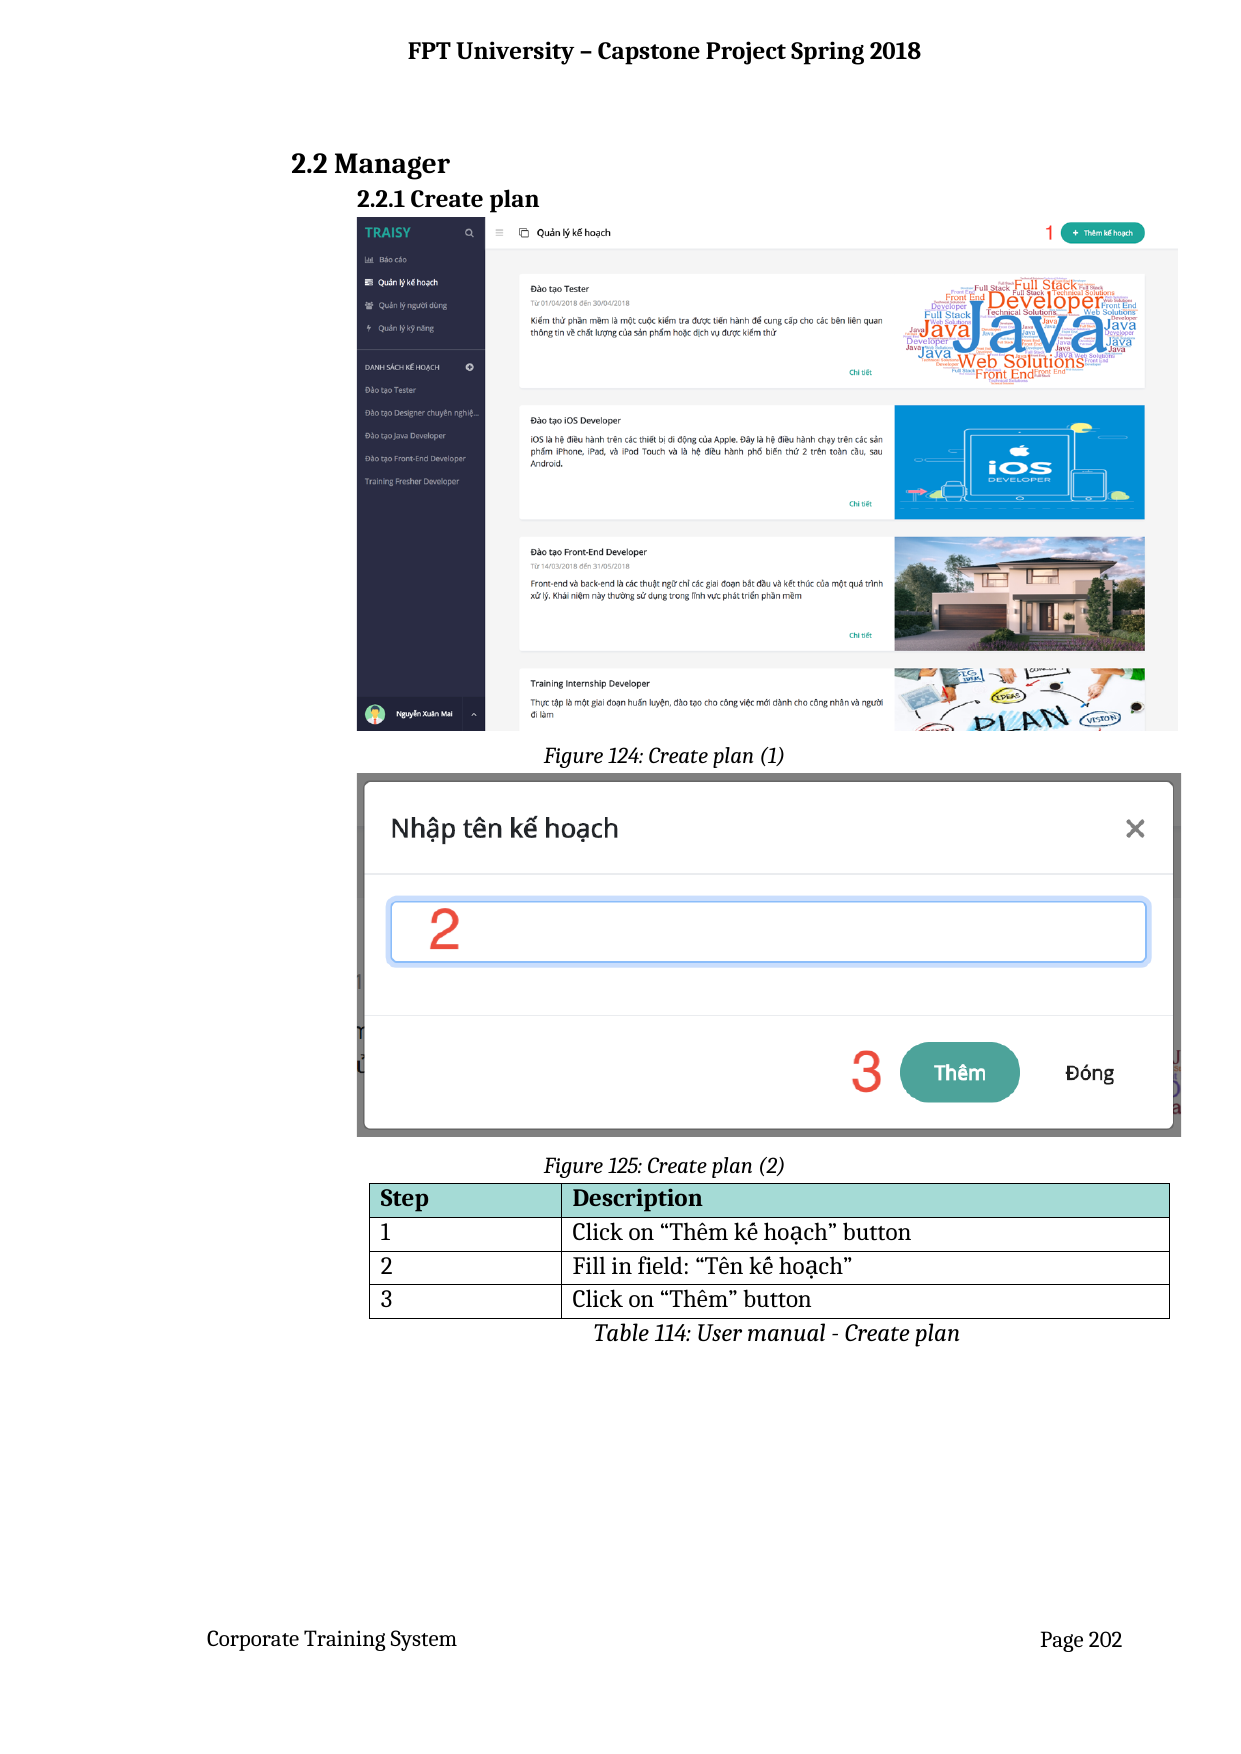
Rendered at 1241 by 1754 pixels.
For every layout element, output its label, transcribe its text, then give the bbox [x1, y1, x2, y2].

list Table 114: User manual - Create plan [432, 1319, 1122, 1348]
picture [356, 773, 1182, 1137]
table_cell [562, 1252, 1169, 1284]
picture [356, 217, 1178, 731]
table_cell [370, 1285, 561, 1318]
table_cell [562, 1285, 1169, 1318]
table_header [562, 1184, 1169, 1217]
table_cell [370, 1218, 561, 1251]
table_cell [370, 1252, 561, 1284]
subtitle 2.2.1 Create plan [357, 184, 1124, 213]
text Figure 125: Create plan (2) [207, 1153, 1122, 1179]
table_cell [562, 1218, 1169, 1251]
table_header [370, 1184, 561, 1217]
text Figure 124: Create plan (1) [207, 743, 1122, 769]
subtitle 2.2 Manager [291, 148, 1122, 181]
